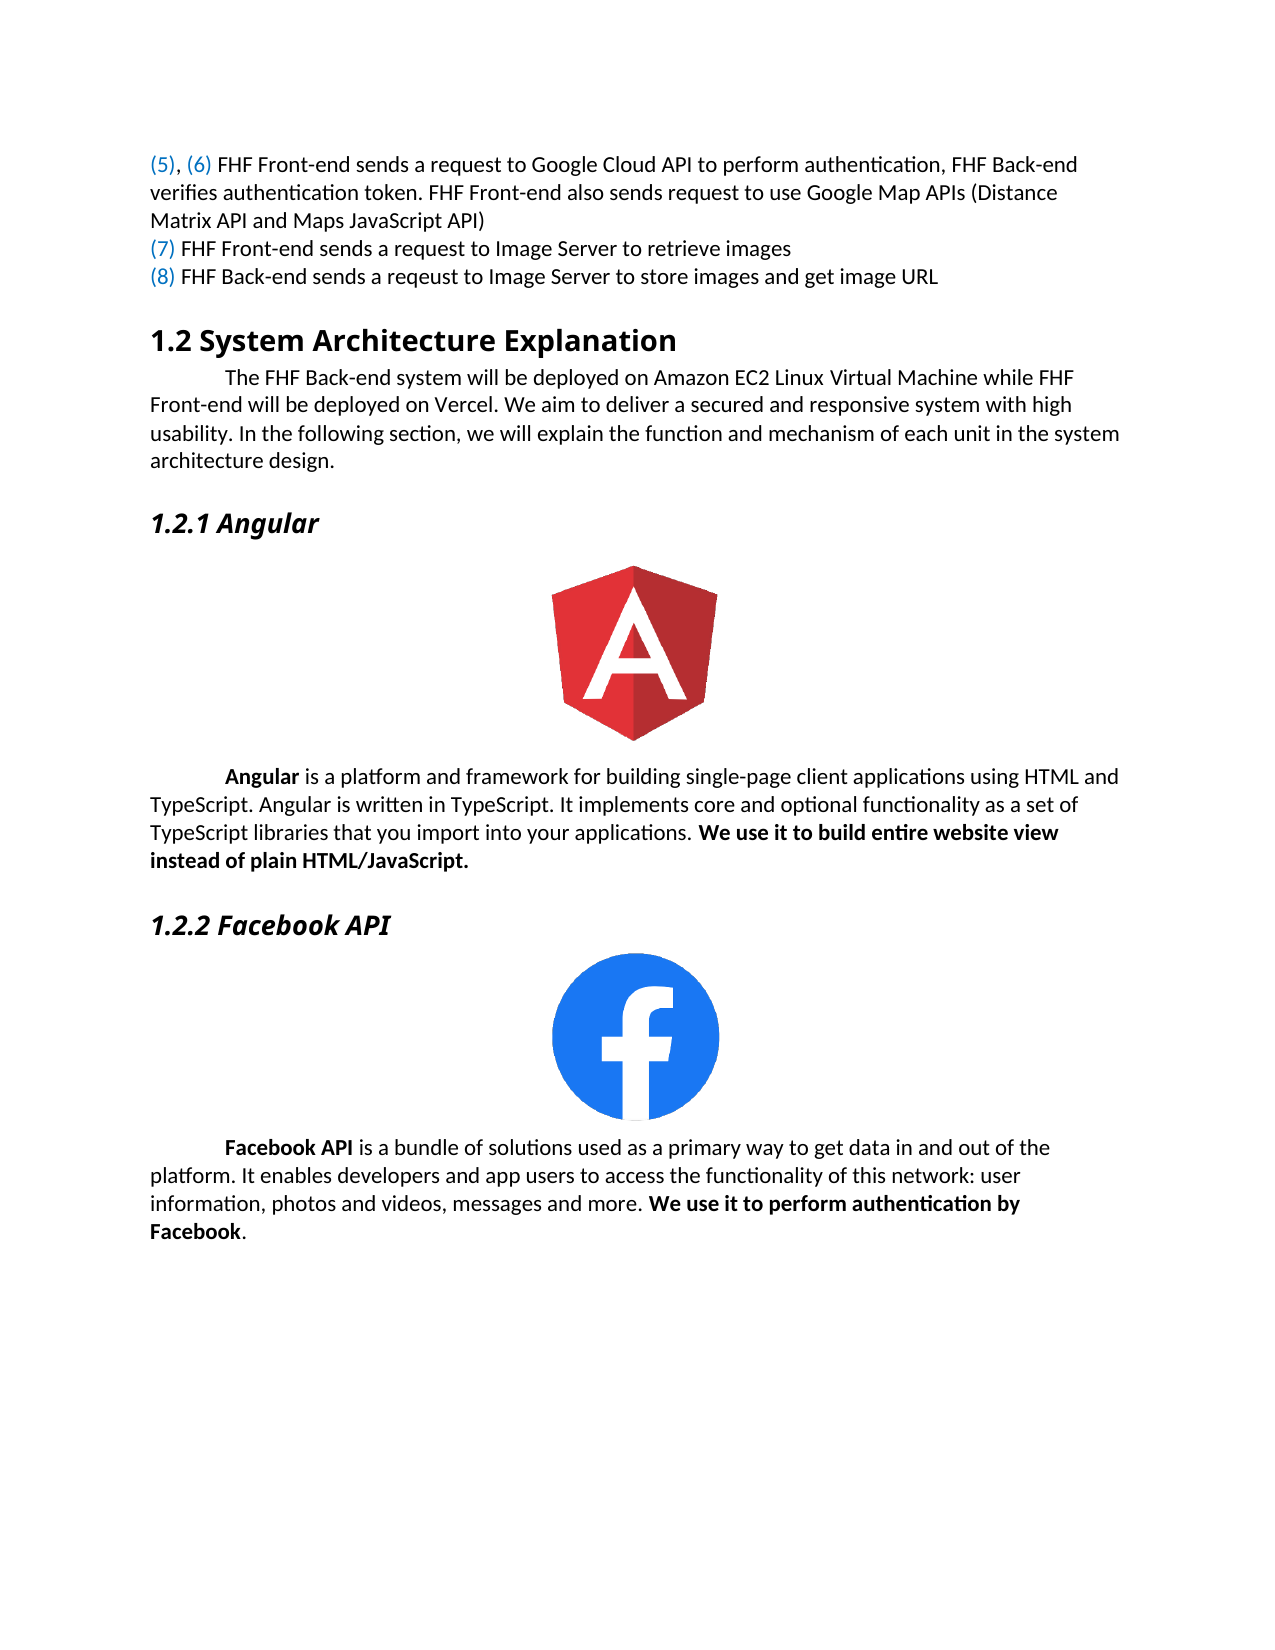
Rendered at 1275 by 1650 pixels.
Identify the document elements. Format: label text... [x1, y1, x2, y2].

subtitle 1.2 System Architecture Explanation [150, 320, 1125, 359]
text The FHF Back-end system will be deployed on Amazon EC2 Linux Virtual Machine while FHF Front-end will be deployed on Vercel. We aim to deliver a secured and responsive system with high usability. In the following section, we will explain the function and mechanism of each unit in the system architecture design. [150, 363, 1125, 475]
subtitle 1.2.1 Angular [150, 504, 1125, 541]
text Angular is a platform and framework for building single-page client applications using HTML and TypeScript. Angular is written in TypeScript. It implements core and optional functionality as a set of TypeScript libraries that you import into your applications. We use it to build entire website view instead of plain HTML/JavaScript. [150, 762, 1125, 874]
text (5), (6) FHF Front-end sends a request to Google Cloud API to perform authentication, FHF Back-end verifies authentication token. FHF Front-end also sends request to use Google Map APIs (Distance Matrix API and Maps JavaScript API) [150, 150, 1125, 234]
picture [532, 544, 737, 757]
text (8) FHF Back-end sends a reqeust to Image Server to store images and get image URL [150, 262, 1125, 290]
picture [531, 946, 739, 1128]
text Facebook API is a bundle of solutions used as a primary way to get data in and out of the platform. It enables developers and app users to access the functionality of this network: user information, photos and videos, messages and more. We use it to perform authentication by Facebook. [150, 1133, 1125, 1246]
text (7) FHF Front-end sends a request to Image Server to retrieve images [150, 234, 1125, 262]
subtitle 1.2.2 Facebook API [150, 907, 1125, 943]
